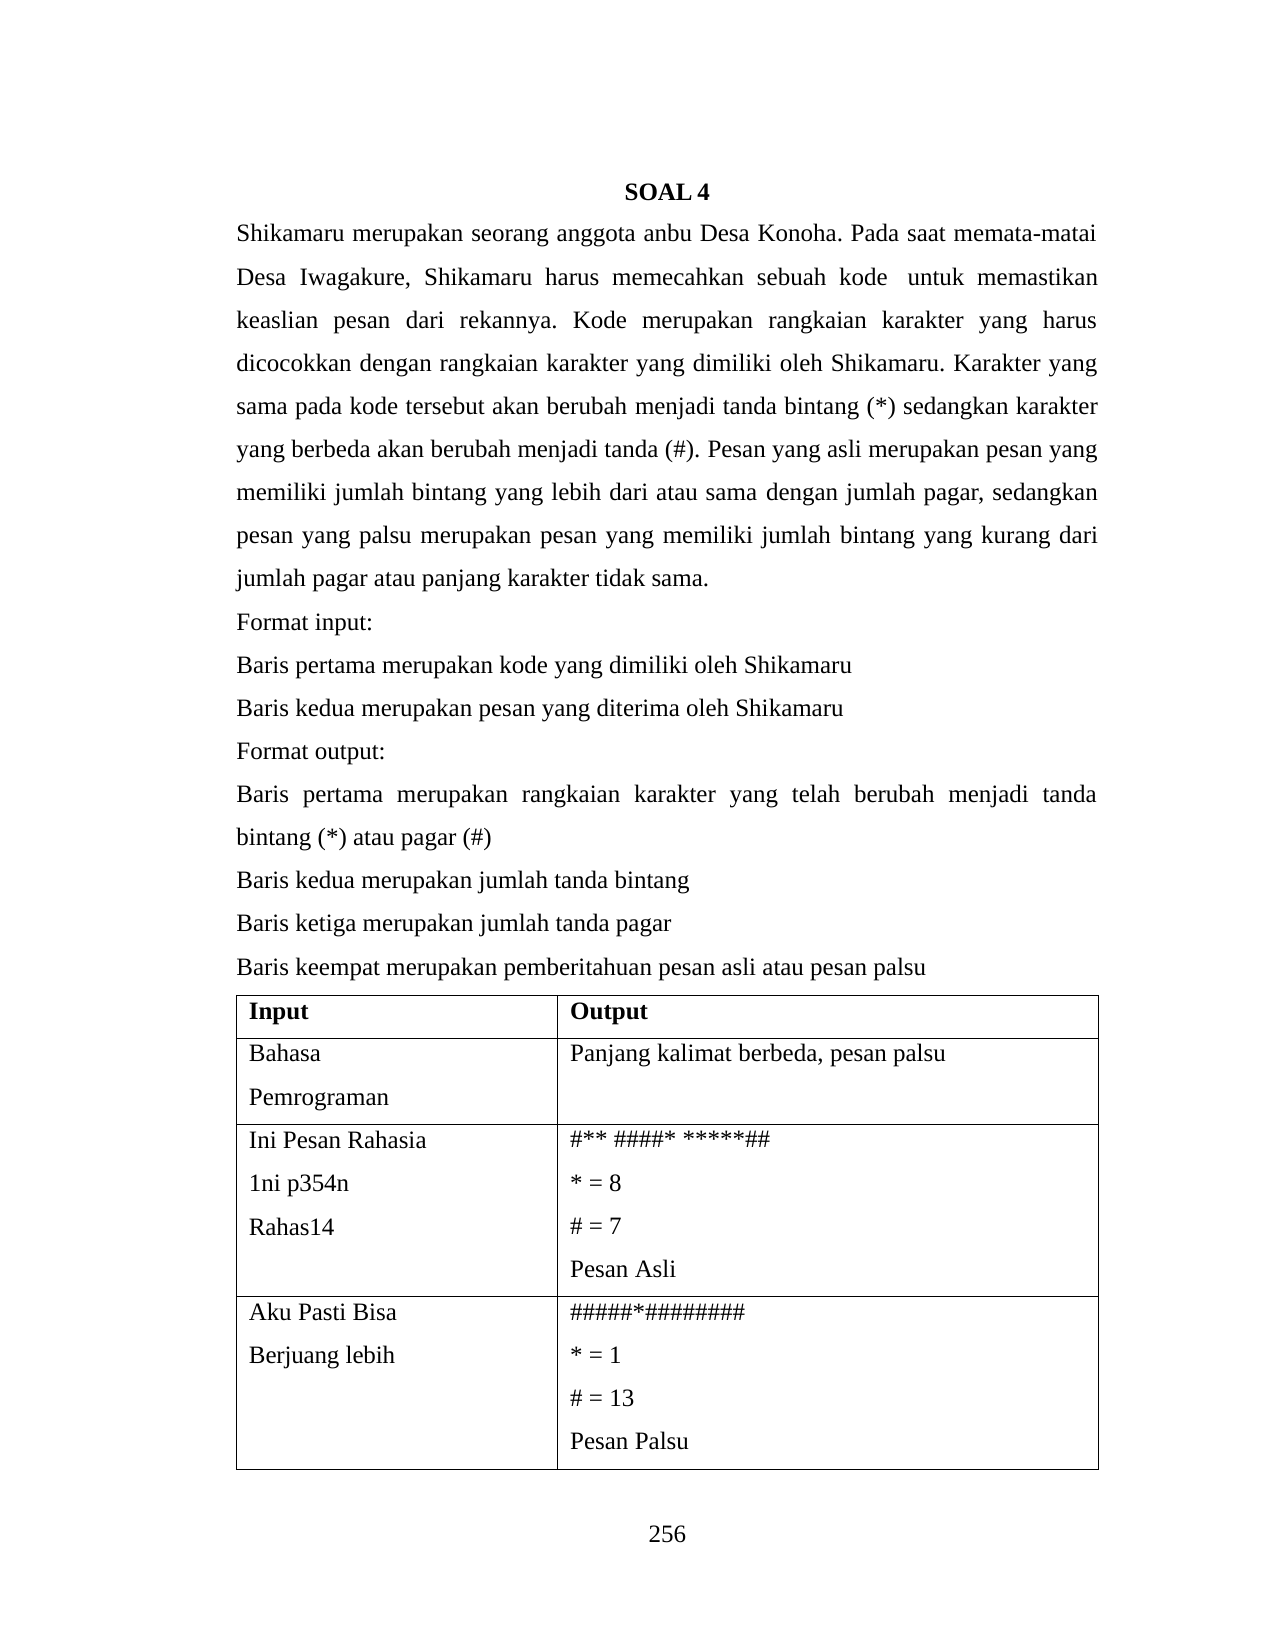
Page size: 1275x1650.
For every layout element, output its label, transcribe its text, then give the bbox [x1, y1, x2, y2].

text Baris kedua merupakan jumlah tanda bintang [236, 865, 1098, 894]
table_cell Panjang kalimat berbeda, pesan palsu [558, 1039, 1098, 1124]
text Baris pertama merupakan kode yang dimiliki oleh Shikamaru [236, 650, 1098, 678]
text Format output: [236, 736, 1098, 765]
table_cell Aku Pasti Bisa Berjuang lebih [237, 1297, 557, 1468]
text Format input: [236, 607, 1098, 635]
text Baris pertama merupakan rangkaian karakter yang telah berubah menjadi tanda bintang (*) atau pagar (#) [236, 779, 1098, 851]
text Baris keempat merupakan pemberitahuan pesan asli atau pesan palsu [236, 952, 1098, 980]
text Baris kedua merupakan pesan yang diterima oleh Shikamaru [236, 693, 1098, 722]
table_header Input [237, 996, 557, 1038]
text Baris ketiga merupakan jumlah tanda pagar [236, 908, 1098, 937]
table_cell Bahasa Pemrograman [237, 1039, 557, 1124]
table_cell Ini Pesan Rahasia 1ni p354n Rahas14 [237, 1125, 557, 1296]
table_cell #** ####* *****## * = 8 # = 7 Pesan Asli [558, 1125, 1098, 1296]
table_cell #####*######## * = 1 # = 13 Pesan Palsu [558, 1297, 1098, 1468]
subtitle SOAL 4 [236, 177, 1098, 206]
text Shikamaru merupakan seorang anggota anbu Desa Konoha. Pada saat memata-matai Desa Iwagakure, Shikamaru harus memecahkan sebuah kode untuk memastikan keaslian pesan dari rekannya. Kode merupakan rangkaian karakter yang harus dicocokkan dengan rangkaian karakter yang dimiliki oleh Shikamaru. Karakter yang sama pada kode tersebut akan berubah menjadi tanda bintang (*) sedangkan karakter yang berbeda akan berubah menjadi tanda (#). Pesan yang asli merupakan pesan yang memiliki jumlah bintang yang lebih dari atau sama dengan jumlah pagar, sedangkan pesan yang palsu merupakan pesan yang memiliki jumlah bintang yang kurang dari jumlah pagar atau panjang karakter tidak sama. [236, 218, 1098, 592]
table_header Output [558, 996, 1098, 1038]
